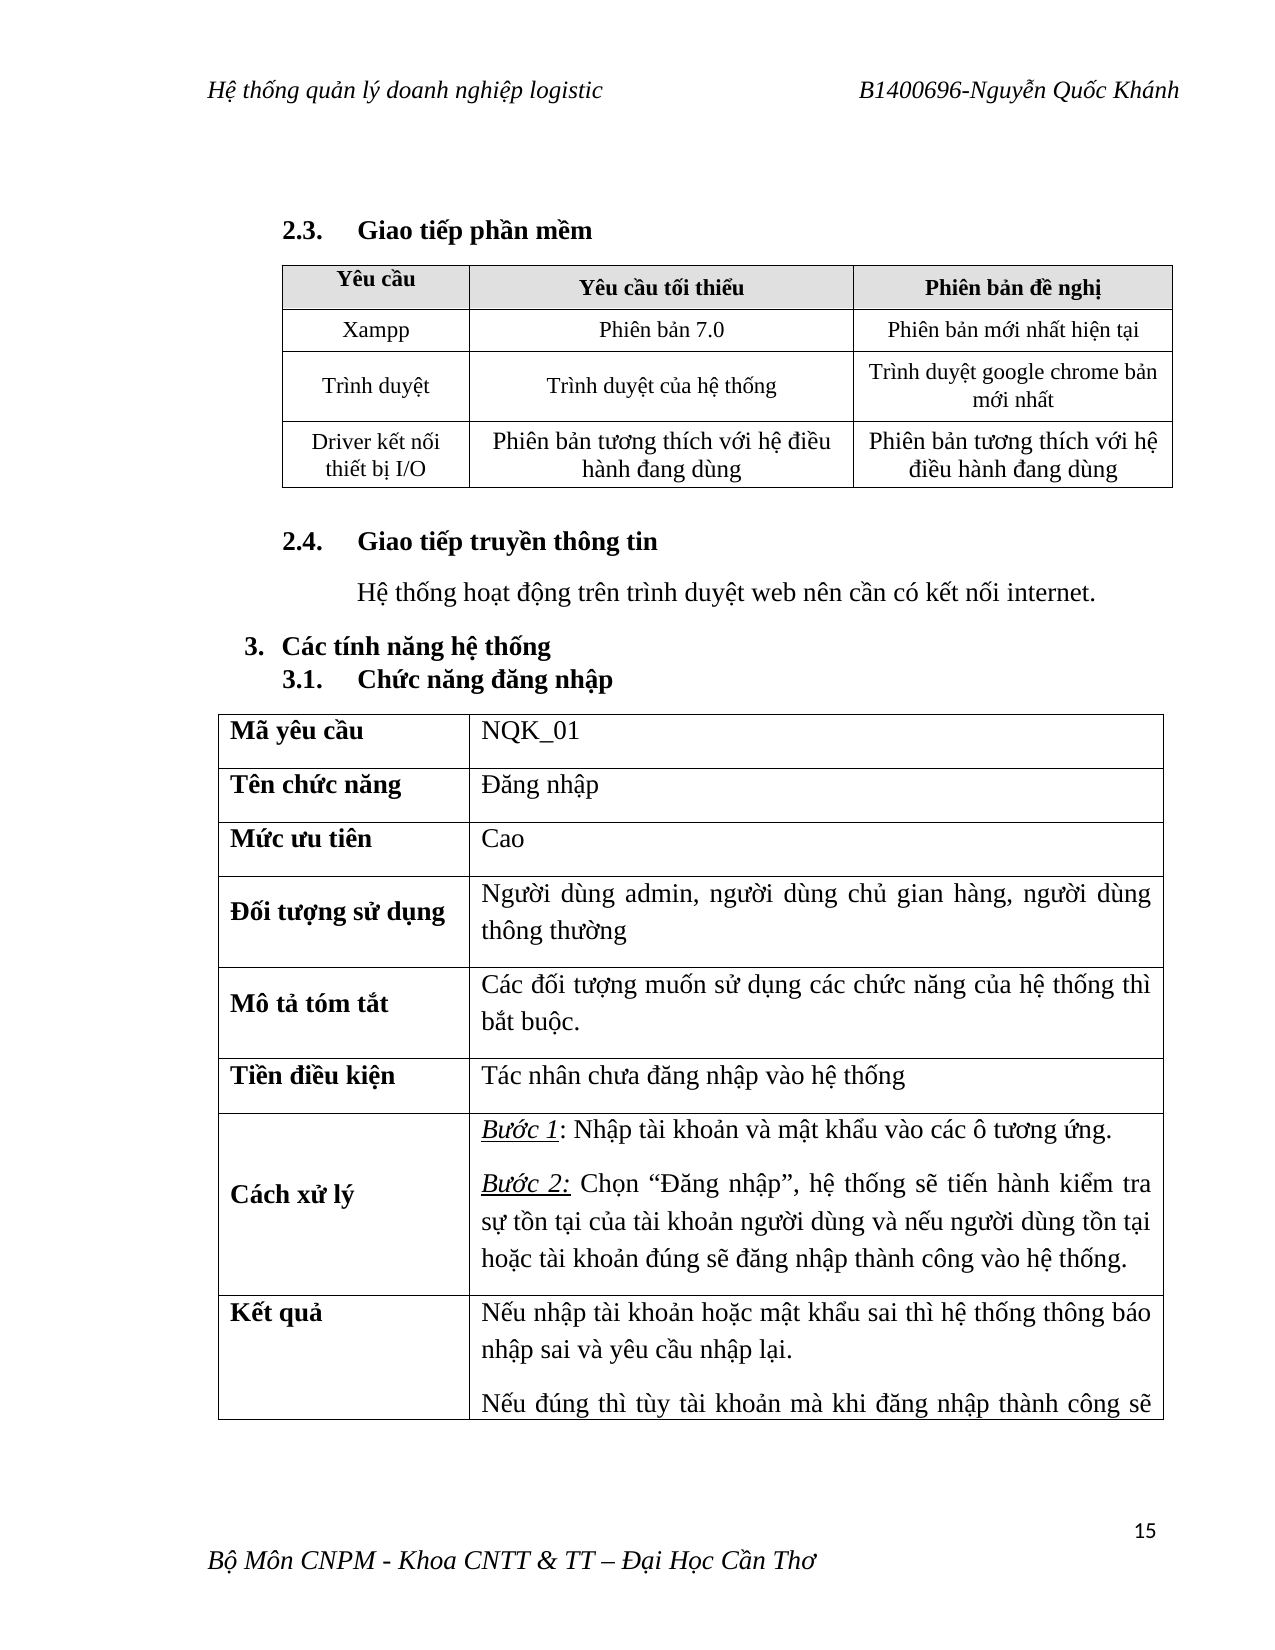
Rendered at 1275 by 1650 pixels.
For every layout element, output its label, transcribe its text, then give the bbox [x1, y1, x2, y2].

list Chức năng đăng nhập [282, 663, 1156, 694]
table_cell Driver kết nối thiết bị I/O [283, 422, 469, 487]
table_header Phiên bản đề nghị [854, 266, 1172, 308]
table_cell Tiền điều kiện [219, 1059, 469, 1112]
list Giao tiếp truyền thông tin [282, 526, 1156, 557]
table_header Mã yêu cầu [219, 715, 469, 767]
table_cell Xampp [283, 310, 469, 351]
table_cell Trình duyệt google chrome bản mới nhất [854, 352, 1172, 421]
table_cell Đối tượng sử dụng [219, 877, 469, 967]
table_cell Đăng nhập [470, 769, 1163, 822]
table_cell Phiên bản mới nhất hiện tại [854, 310, 1172, 351]
table_cell Tên chức năng [219, 769, 469, 822]
list Các tính năng hệ thống [244, 630, 1156, 661]
table_cell Các đối tượng muốn sử dụng các chức năng của hệ thống thì bắt buộc. [470, 968, 1163, 1058]
list Giao tiếp phần mềm [282, 214, 1156, 245]
table_cell Trình duyệt của hệ thống [470, 352, 853, 421]
table_header NQK_01 [470, 715, 1163, 767]
table_cell Phiên bản tương thích với hệ điều hành đang dùng [854, 422, 1172, 487]
text Hệ thống hoạt động trên trình duyệt web nên cần có kết nối internet. [357, 576, 1156, 607]
table_cell Trình duyệt [283, 352, 469, 421]
table_cell Tác nhân chưa đăng nhập vào hệ thống [470, 1059, 1163, 1112]
table_header Yêu cầu [283, 266, 469, 308]
table_cell Cao [470, 823, 1163, 876]
table_cell Kết quả [219, 1296, 469, 1418]
table_header Yêu cầu tối thiểu [470, 266, 853, 308]
table_cell Phiên bản tương thích với hệ điều hành đang dùng [470, 422, 853, 487]
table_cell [470, 1296, 1163, 1418]
table_cell Mức ưu tiên [219, 823, 469, 876]
table_cell Bước 1: Nhập tài khoản và mật khẩu vào các ô tương ứng. Bước 2: Chọn “Đăng nhập”, hệ thống sẽ tiến hành kiểm tra sự tồn tại của tài khoản người dùng và nếu người dùng tồn tại hoặc tài khoản đúng sẽ đăng nhập thành công vào hệ thống. [470, 1114, 1163, 1295]
table_cell Người dùng admin, người dùng chủ gian hàng, người dùng thông thường [470, 877, 1163, 967]
table_cell Mô tả tóm tắt [219, 968, 469, 1058]
table_cell Phiên bản 7.0 [470, 310, 853, 351]
table_cell Cách xử lý [219, 1114, 469, 1295]
